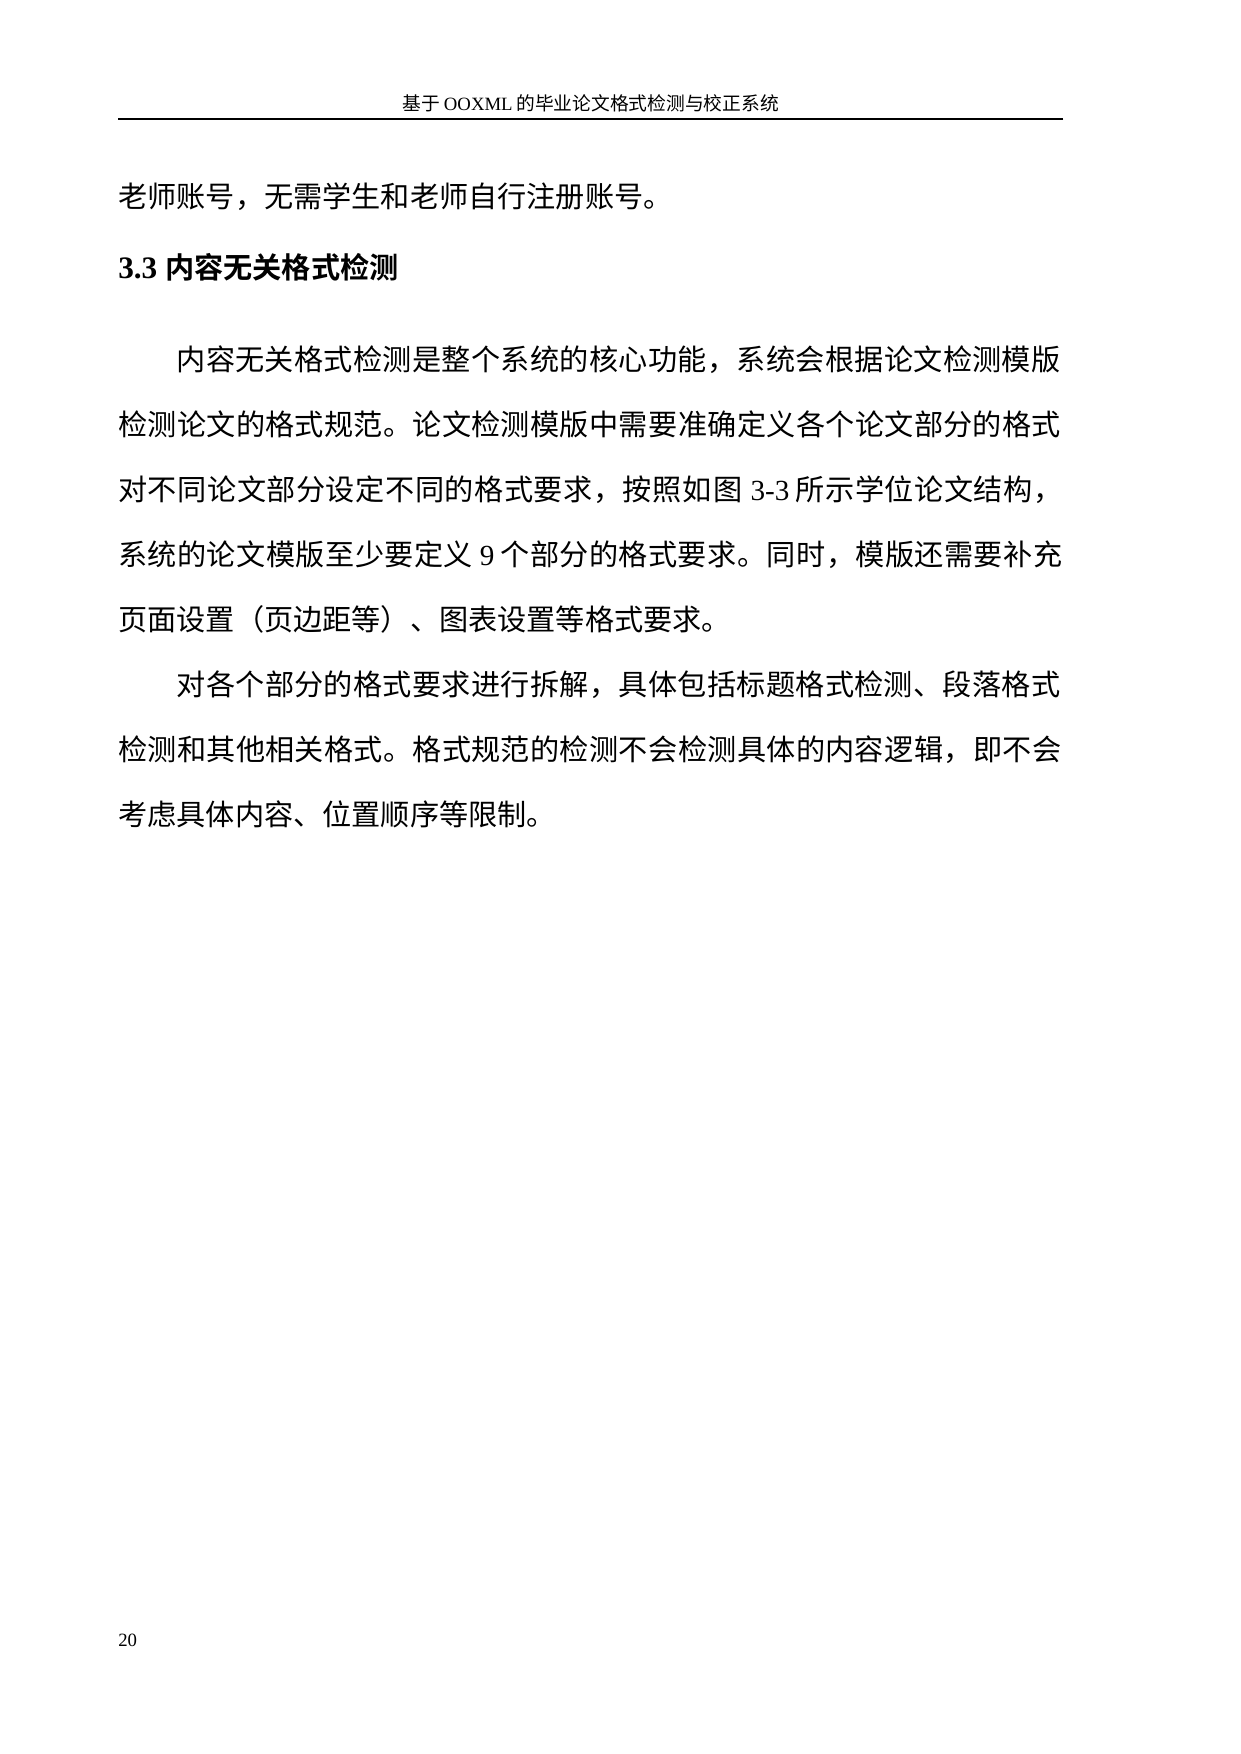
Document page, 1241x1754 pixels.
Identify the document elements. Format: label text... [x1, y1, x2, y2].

text 管理员可以根据学院提供的excel表格自动生成学生、老师账号，同时可以自动生成对应的老师-学生指导关系，可以快速创建整个院系的学生、老师账号，无需学生和老师自行注册账号。 [118, 162, 1063, 227]
subtitle 内容无关格式检测 [118, 233, 1063, 298]
text 内容无关格式检测是整个系统的核心功能，系统会根据论文检测模版检测论文的格式规范。论文检测模版中需要准确定义各个论文部分的格式，对不同论文部分设定不同的格式要求，按照如图 3-3所示学位论文结构，系统的论文模版至少要定义9个部分的格式要求。同时，模版还需要补充页面设置（页边距等）、图表设置等格式要求。 [118, 326, 1063, 651]
text 对各个部分的格式要求进行拆解，具体包括标题格式检测、段落格式检测和其他相关格式。格式规范的检测不会检测具体的内容逻辑，即不会考虑具体内容、位置顺序等限制。 [118, 651, 1063, 846]
